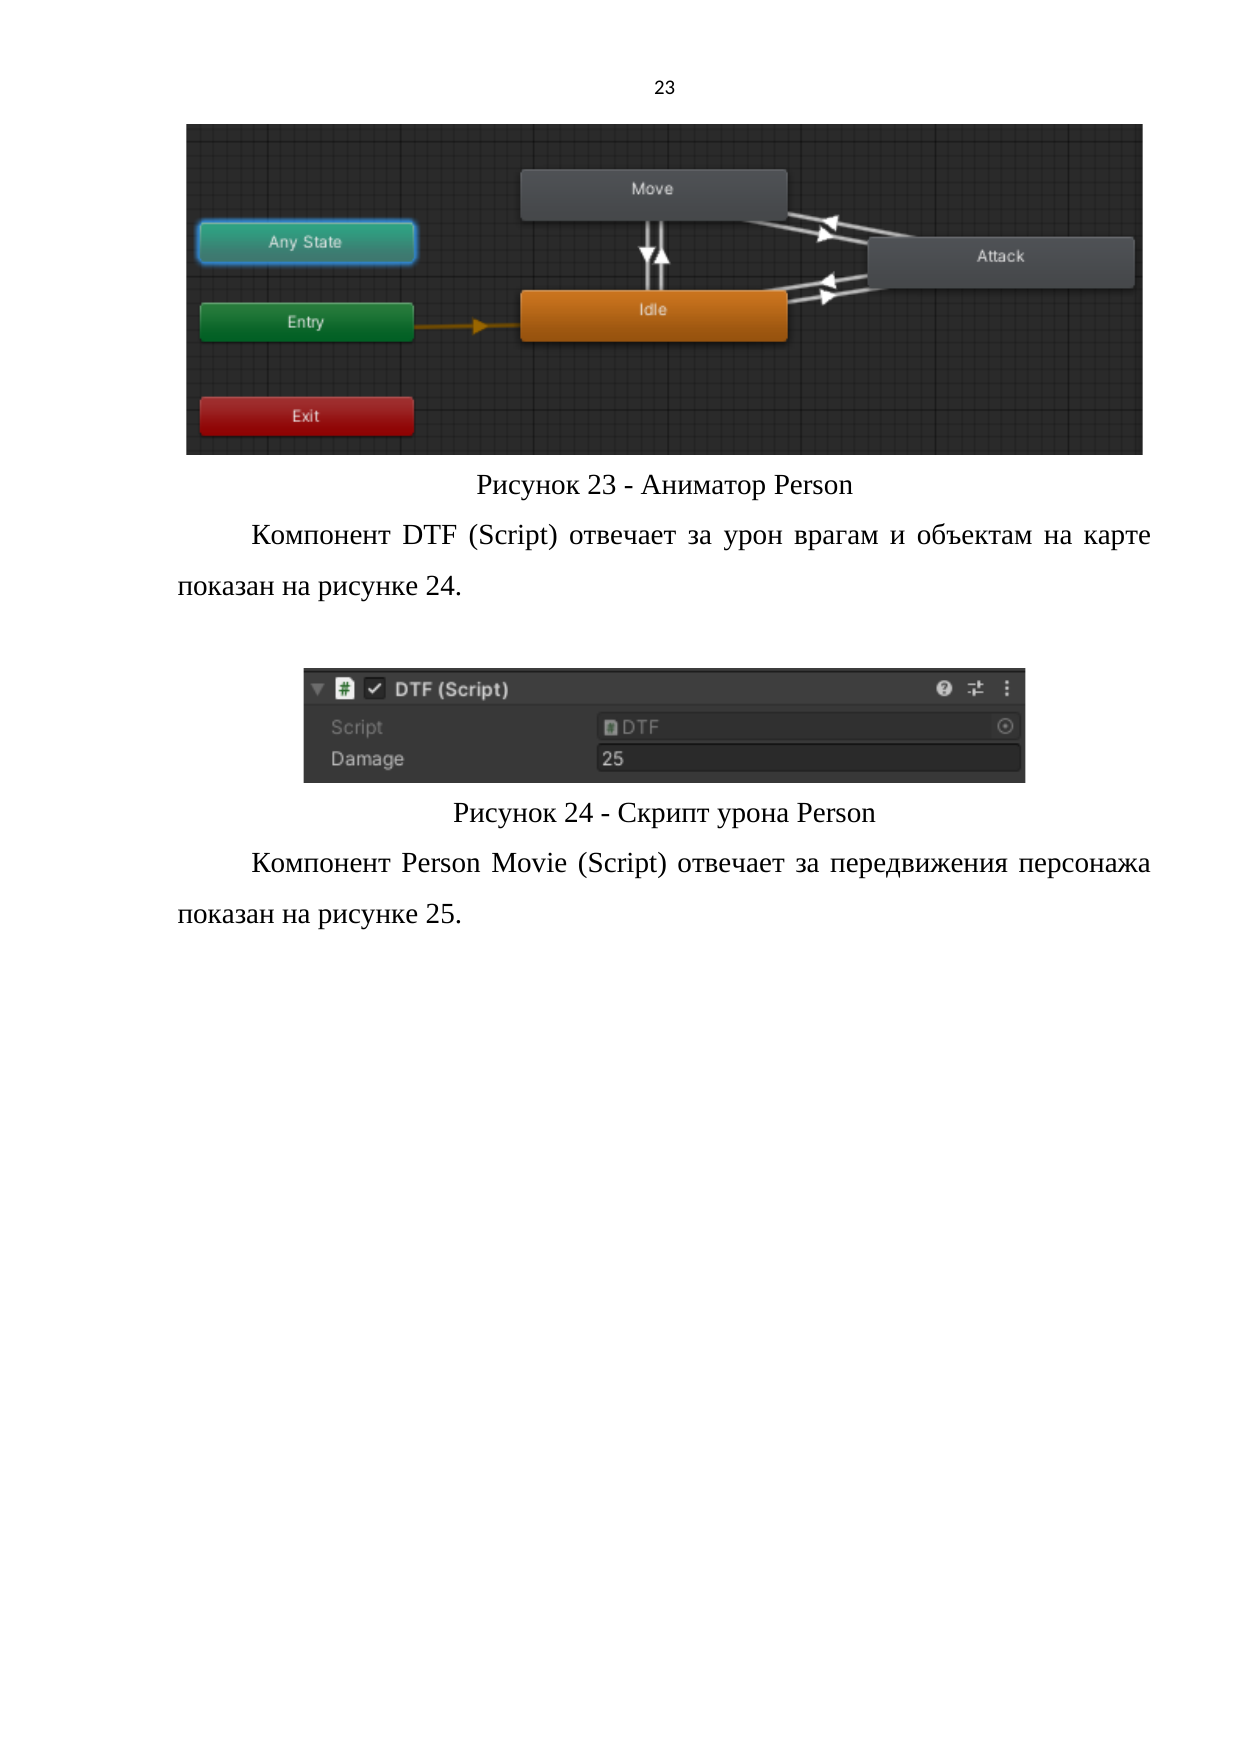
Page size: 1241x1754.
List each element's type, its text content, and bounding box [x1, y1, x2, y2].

picture [186, 124, 1143, 455]
text Рисунок 23 - Аниматор Person [177, 467, 1152, 501]
text Компонент Person Movie (Script) отвечает за передвижения персонажа показан на рисунке 25. [177, 845, 1152, 929]
text Рисунок 24 - Скрипт урона Person [177, 795, 1152, 829]
text Компонент DTF (Script) отвечает за урон врагам и объектам на карте показан на рисунке 24. [177, 517, 1152, 601]
picture [303, 668, 1026, 783]
